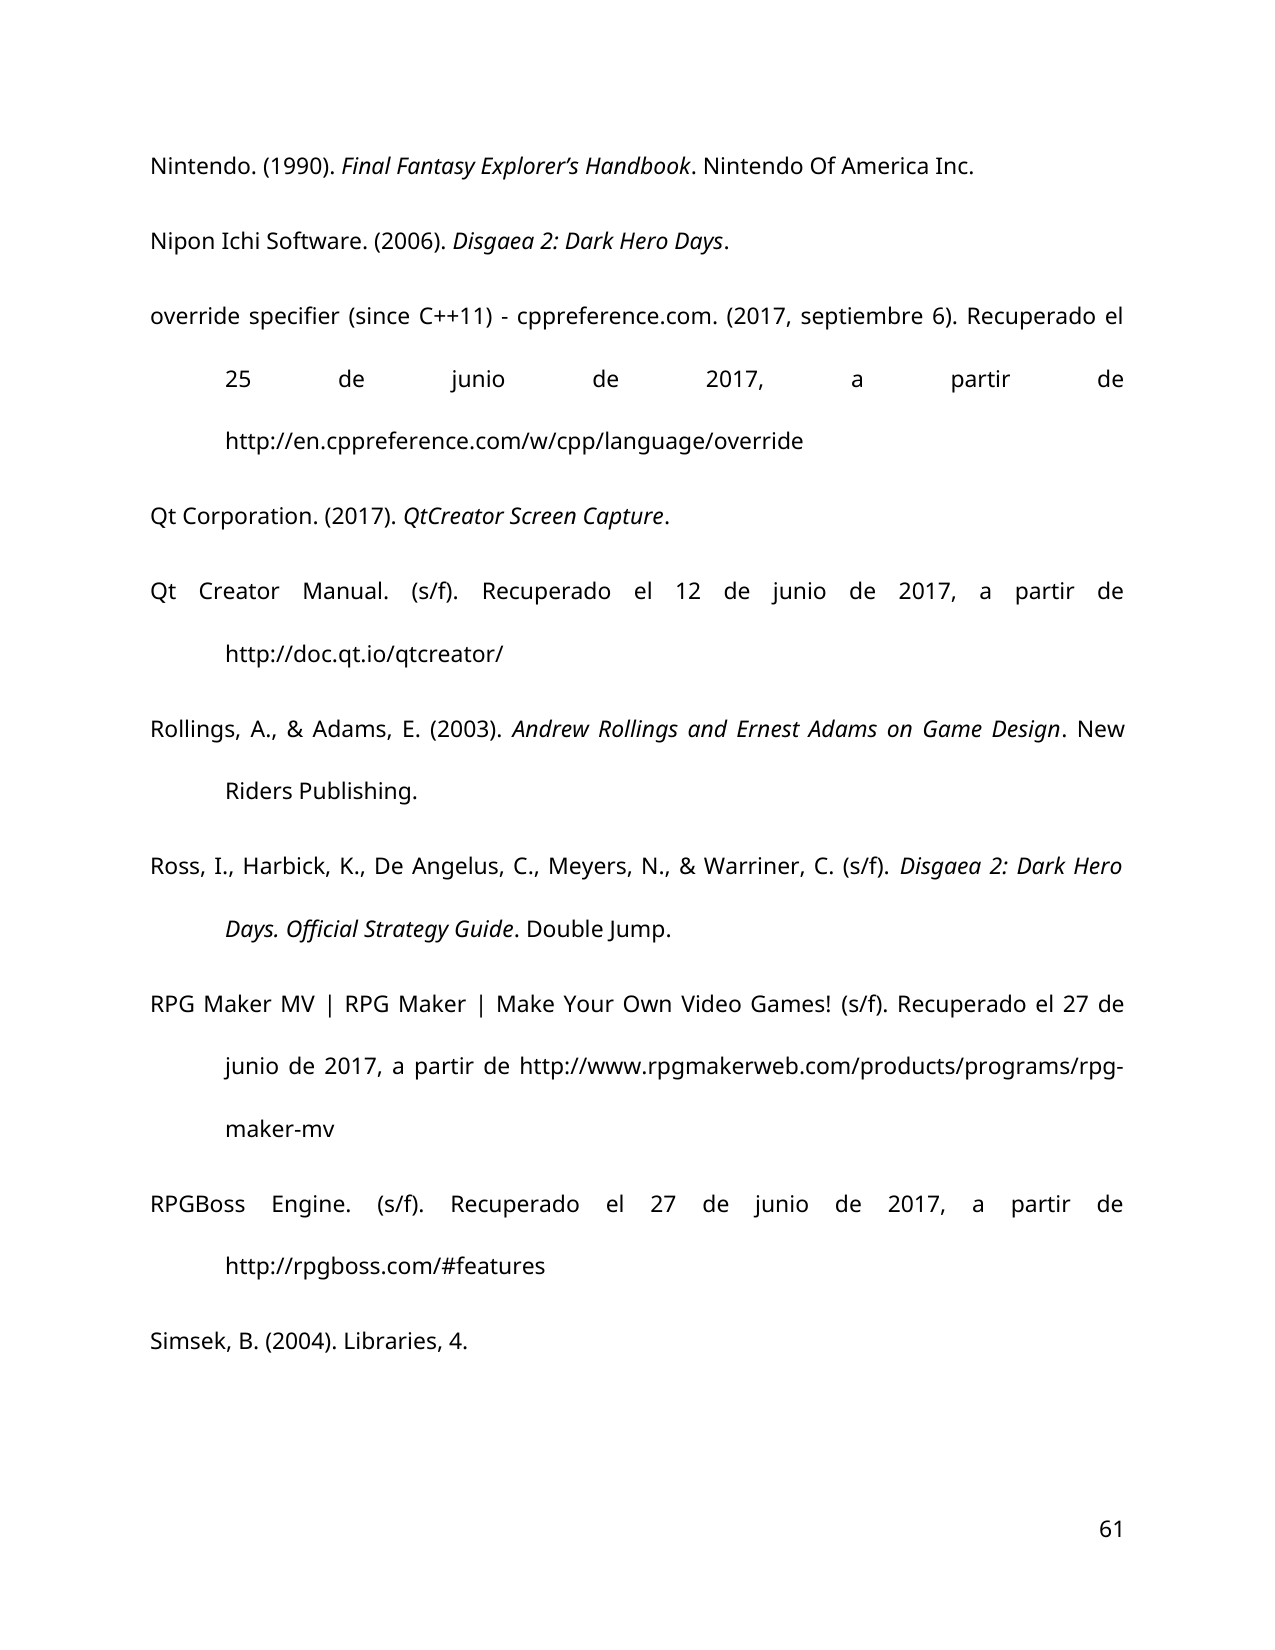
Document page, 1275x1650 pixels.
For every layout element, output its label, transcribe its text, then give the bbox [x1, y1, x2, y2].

text Rollings, A., & Adams, E. (2003). Andrew Rollings and Ernest Adams on Game Design. New Riders Publishing. [150, 712, 1125, 806]
text Ross, I., Harbick, K., De Angelus, C., Meyers, N., & Warriner, C. (s/f). Disgaea 2: Dark Hero Days. Official Strategy Guide. Double Jump. [150, 850, 1125, 944]
text Nintendo. (1990). Final Fantasy Explorer’s Handbook. Nintendo Of America Inc. [150, 150, 1125, 181]
text Qt Creator Manual. (s/f). Recuperado el 12 de junio de 2017, a partir de http://doc.qt.io/qtcreator/ [150, 575, 1125, 669]
text Simsek, B. (2004). Libraries, 4. [150, 1325, 1125, 1356]
text RPG Maker MV | RPG Maker | Make Your Own Video Games! (s/f). Recuperado el 27 de junio de 2017, a partir de http://www.rpgmakerweb.com/products/programs/rpg-maker-mv [150, 987, 1125, 1144]
text override specifier (since C++11) - cppreference.com. (2017, septiembre 6). Recuperado el 25 de junio de 2017, a partir de http://en.cppreference.com/w/cpp/language/override [150, 300, 1125, 456]
text Nipon Ichi Software. (2006). Disgaea 2: Dark Hero Days. [150, 225, 1125, 256]
text RPGBoss Engine. (s/f). Recuperado el 27 de junio de 2017, a partir de http://rpgboss.com/#features [150, 1187, 1125, 1281]
text Qt Corporation. (2017). QtCreator Screen Capture. [150, 500, 1125, 531]
